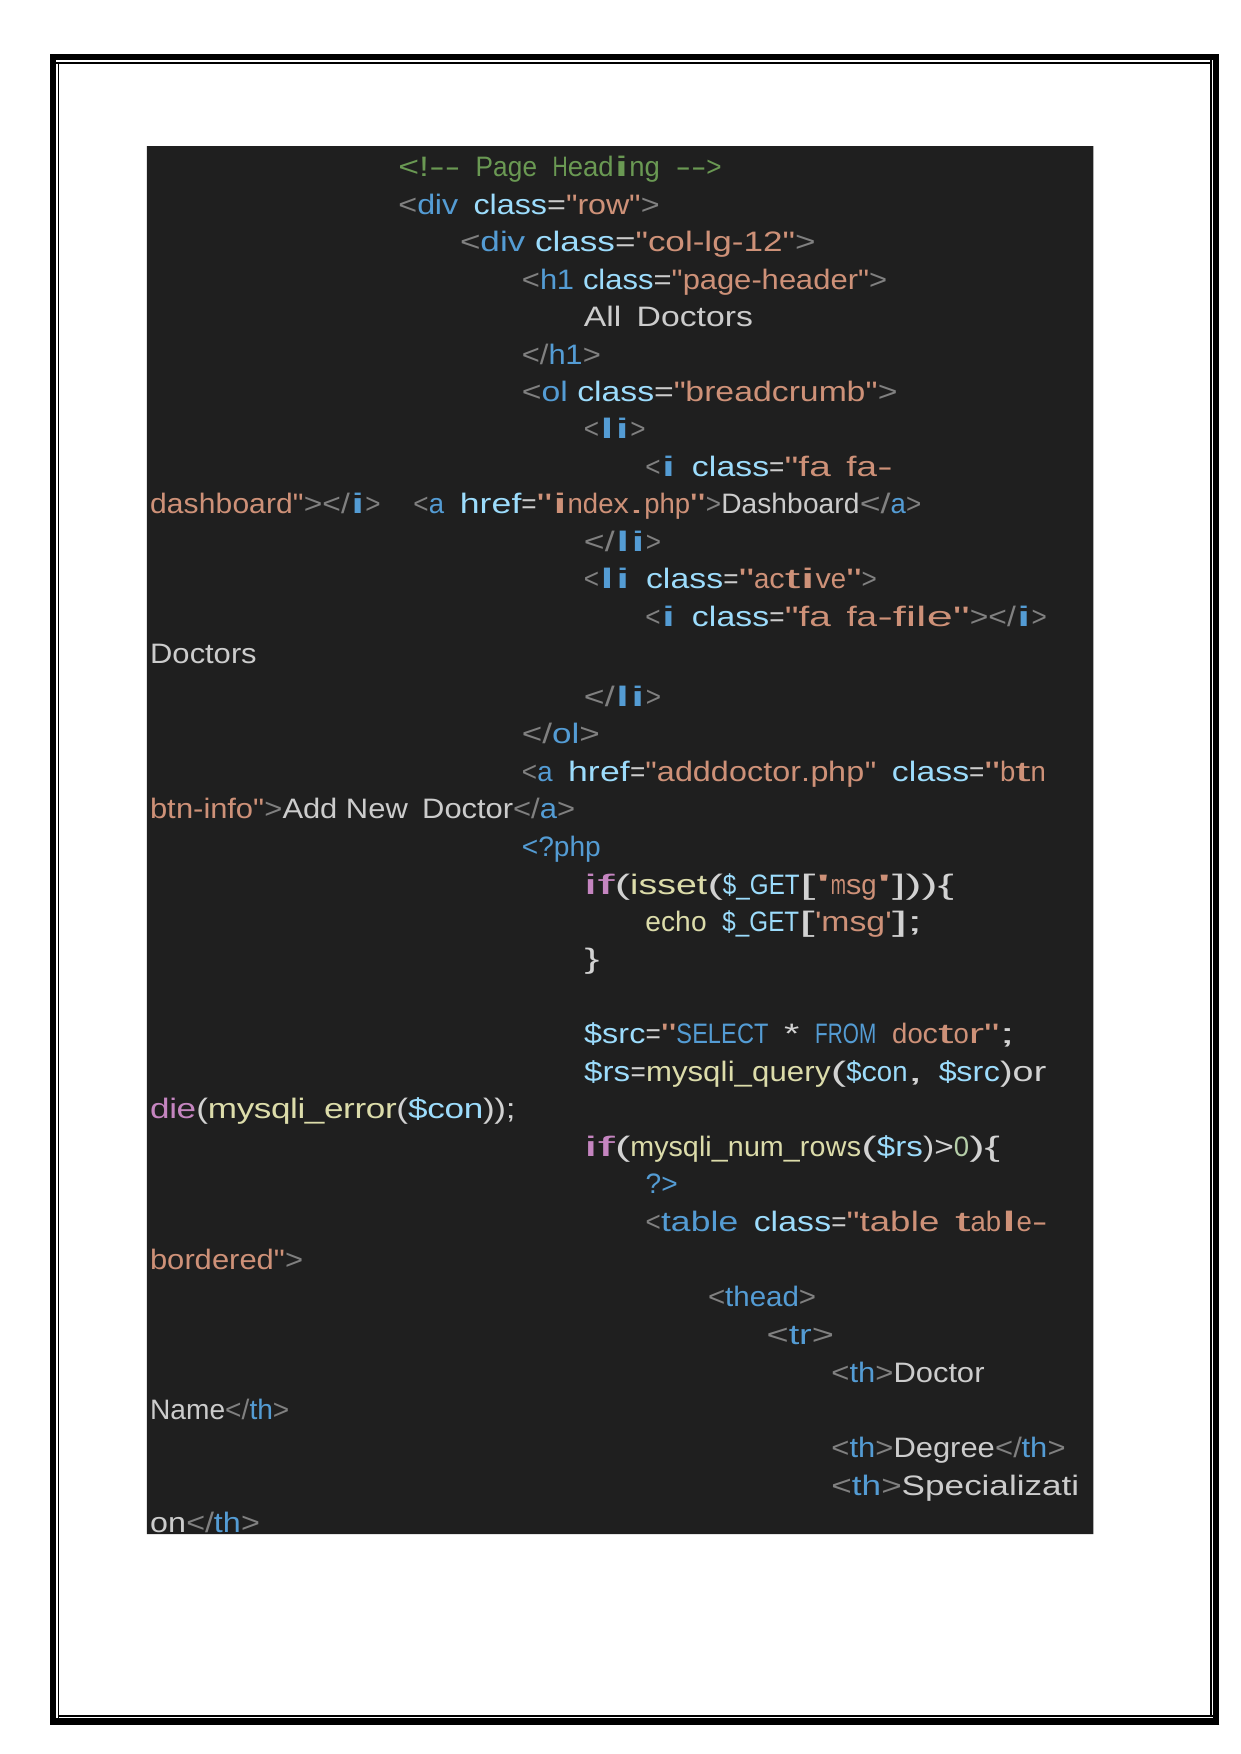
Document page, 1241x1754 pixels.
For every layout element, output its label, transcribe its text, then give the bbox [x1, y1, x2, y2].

text <div class="col-lg-12"> [460, 225, 1210, 258]
text on</th> [150, 1506, 294, 1538]
text <!-- Page Heading --> [398, 150, 1210, 183]
text if(isset($_GET['msg'])){ echo $_GET['msg']; [584, 868, 956, 937]
text die(mysqli_error($con)); [150, 1092, 521, 1125]
text <i class="fa fa-file"></i> [645, 599, 1210, 632]
text </li> [584, 680, 1210, 712]
text <li> [584, 412, 1210, 445]
text Name</th> [150, 1393, 294, 1425]
text <h1 class="page-header"> All Doctors [522, 263, 893, 332]
text <div class="row"> [398, 188, 1210, 220]
text <th>Degree</th> [831, 1431, 1210, 1463]
text } [59, 942, 1133, 974]
text <th>Specializati [831, 1469, 1210, 1501]
text <i class="fa fa- dashboard"></i> <a href="index.php">Dashboard</a> [150, 450, 923, 519]
text $rs=mysqli_query($con, $src)or [584, 1055, 1210, 1087]
text </li> [584, 525, 1210, 557]
text if(mysqli_num_rows($rs)>0){ [584, 1130, 1210, 1162]
text bordered"> [150, 1243, 521, 1275]
text ?> [645, 1167, 1210, 1200]
text <ol class="breadcrumb"> [522, 375, 1210, 407]
text <a href="adddoctor.php" class="btn [522, 755, 1210, 787]
text </h1> [522, 338, 1210, 370]
text <?php [522, 830, 1210, 862]
text <th>Doctor [831, 1356, 1210, 1388]
text <thead> [582, 1280, 942, 1312]
text Doctors [150, 637, 263, 669]
text $src="SELECT * FROM doctor"; [584, 1017, 1210, 1049]
text <li class="active"> [584, 562, 1210, 594]
text </ol> [522, 717, 1210, 750]
text <table class="table table- [645, 1205, 1210, 1237]
text btn-info">Add New Doctor</a> [150, 792, 1210, 825]
text <tr> [582, 1318, 1018, 1350]
